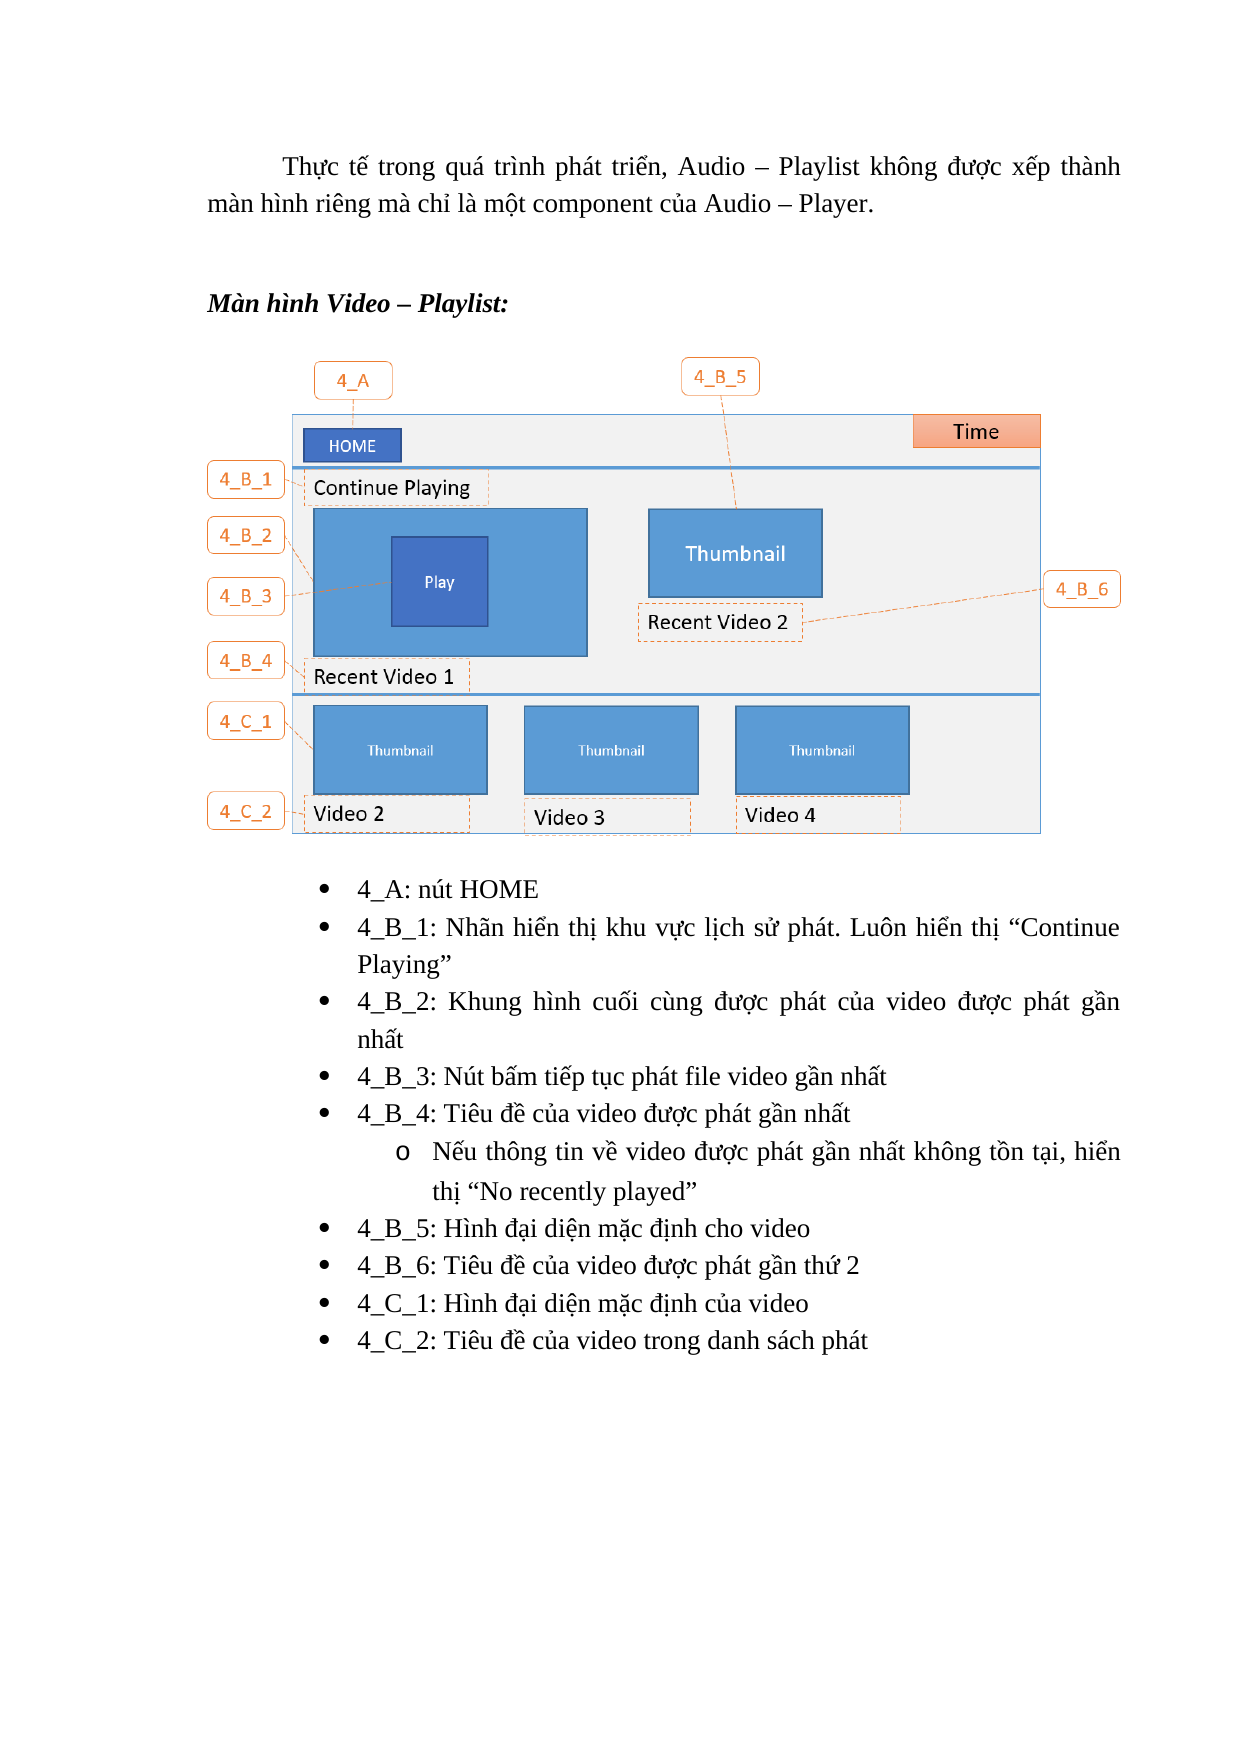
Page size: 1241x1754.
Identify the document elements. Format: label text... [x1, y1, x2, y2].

list 4_B_1: Nhãn hiển thị khu vực lịch sử phát. Luôn hiển thị “Continue Playing” [319, 911, 1122, 979]
list 4_B_2: Khung hình cuối cùng được phát của video được phát gần nhất [319, 985, 1122, 1054]
text Màn hình Video – Playlist: [207, 287, 1122, 318]
picture [207, 336, 1123, 855]
list 4_A: nút HOME [319, 873, 1122, 904]
list 4_B_5: Hình đại diện mặc định cho video [319, 1212, 1122, 1243]
list 4_C_1: Hình đại diện mặc định của video [319, 1287, 1122, 1318]
list 4_B_6: Tiêu đề của video được phát gần thứ 2 [319, 1249, 1122, 1281]
list 4_B_3: Nút bấm tiếp tục phát file video gần nhất [319, 1060, 1122, 1091]
list 4_C_2: Tiêu đề của video trong danh sách phát [319, 1324, 1122, 1356]
list 4_B_4: Tiêu đề của video được phát gần nhất [319, 1098, 1122, 1129]
list Nếu thông tin về video được phát gần nhất không tồn tại, hiển thị “No recently played” [394, 1135, 1122, 1206]
text Thực tế trong quá trình phát triển, Audio – Playlist không được xếp thành màn hình riêng mà chỉ là một component của Audio – Player. [207, 150, 1122, 218]
